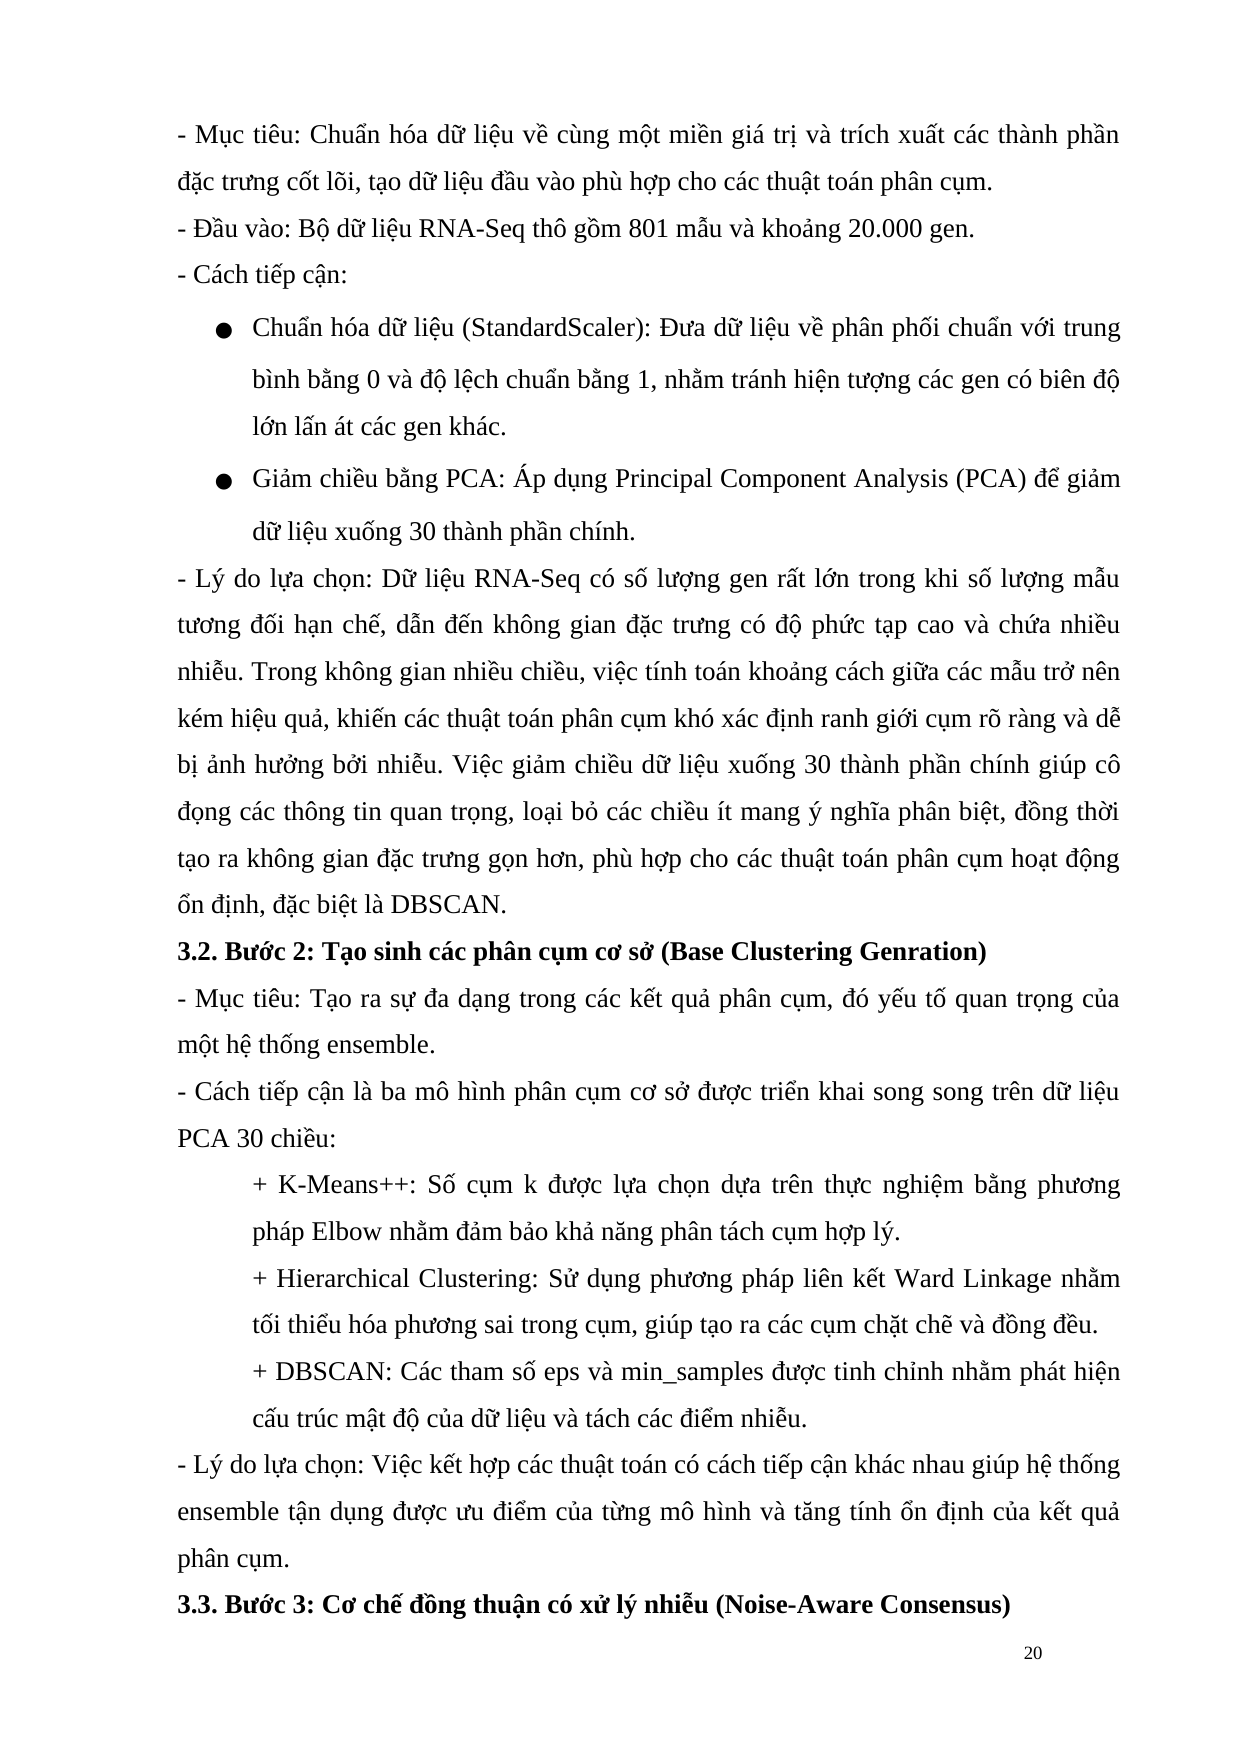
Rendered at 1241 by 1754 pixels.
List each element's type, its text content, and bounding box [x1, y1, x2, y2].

text - Lý do lựa chọn: Việc kết hợp các thuật toán có cách tiếp cận khác nhau giúp hệ thống ensemble tận dụng được ưu điểm của từng mô hình và tăng tính ổn định của kết quả phân cụm. [177, 1448, 1122, 1573]
text + Hierarchical Clustering: Sử dụng phương pháp liên kết Ward Linkage nhằm tối thiểu hóa phương sai trong cụm, giúp tạo ra các cụm chặt chẽ và đồng đều. [252, 1262, 1122, 1339]
subtitle 3.3. Bước 3: Cơ chế đồng thuận có xử lý nhiễu (Noise-Aware Consensus) [177, 1588, 1122, 1619]
text - Lý do lựa chọn: Dữ liệu RNA-Seq có số lượng gen rất lớn trong khi số lượng mẫu tương đối hạn chế, dẫn đến không gian đặc trưng có độ phức tạp cao và chứa nhiều nhiễu. Trong không gian nhiều chiều, việc tính toán khoảng cách giữa các mẫu trở nên kém hiệu quả, khiến các thuật toán phân cụm khó xác định ranh giới cụm rõ ràng và dễ bị ảnh hưởng bởi nhiễu. Việc giảm chiều dữ liệu xuống 30 thành phần chính giúp cô đọng các thông tin quan trọng, loại bỏ các chiều ít mang ý nghĩa phân biệt, đồng thời tạo ra không gian đặc trưng gọn hơn, phù hợp cho các thuật toán phân cụm hoạt động ổn định, đặc biệt là DBSCAN. [177, 562, 1122, 919]
text - Mục tiêu: Tạo ra sự đa dạng trong các kết quả phân cụm, đó yếu tố quan trọng của một hệ thống ensemble. [177, 982, 1122, 1059]
text + DBSCAN: Các tham số eps và min_samples được tinh chỉnh nhằm phát hiện cấu trúc mật độ của dữ liệu và tách các điểm nhiễu. [252, 1355, 1122, 1433]
text - Đầu vào: Bộ dữ liệu RNA-Seq thô gồm 801 mẫu và khoảng 20.000 gen. [177, 212, 1122, 243]
text - Cách tiếp cận là ba mô hình phân cụm cơ sở được triển khai song song trên dữ liệu PCA 30 chiều: [177, 1075, 1122, 1153]
text + K-Means++: Số cụm k được lựa chọn dựa trên thực nghiệm bằng phương pháp Elbow nhằm đảm bảo khả năng phân tách cụm hợp lý. [252, 1168, 1122, 1246]
list Chuẩn hóa dữ liệu (StandardScaler): Đưa dữ liệu về phân phối chuẩn với trung bình bằng 0 và độ lệch chuẩn bằng 1, nhằm tránh hiện tượng các gen có biên độ lớn lấn át các gen khác. [214, 305, 1122, 441]
text - Cách tiếp cận: [177, 258, 1122, 290]
text - Mục tiêu: Chuẩn hóa dữ liệu về cùng một miền giá trị và trích xuất các thành phần đặc trưng cốt lõi, tạo dữ liệu đầu vào phù hợp cho các thuật toán phân cụm. [177, 118, 1122, 196]
list Giảm chiều bằng PCA: Áp dụng Principal Component Analysis (PCA) để giảm dữ liệu xuống 30 thành phần chính. [214, 457, 1122, 546]
subtitle 3.2. Bước 2: Tạo sinh các phân cụm cơ sở (Base Clustering Genration) [177, 935, 1122, 966]
